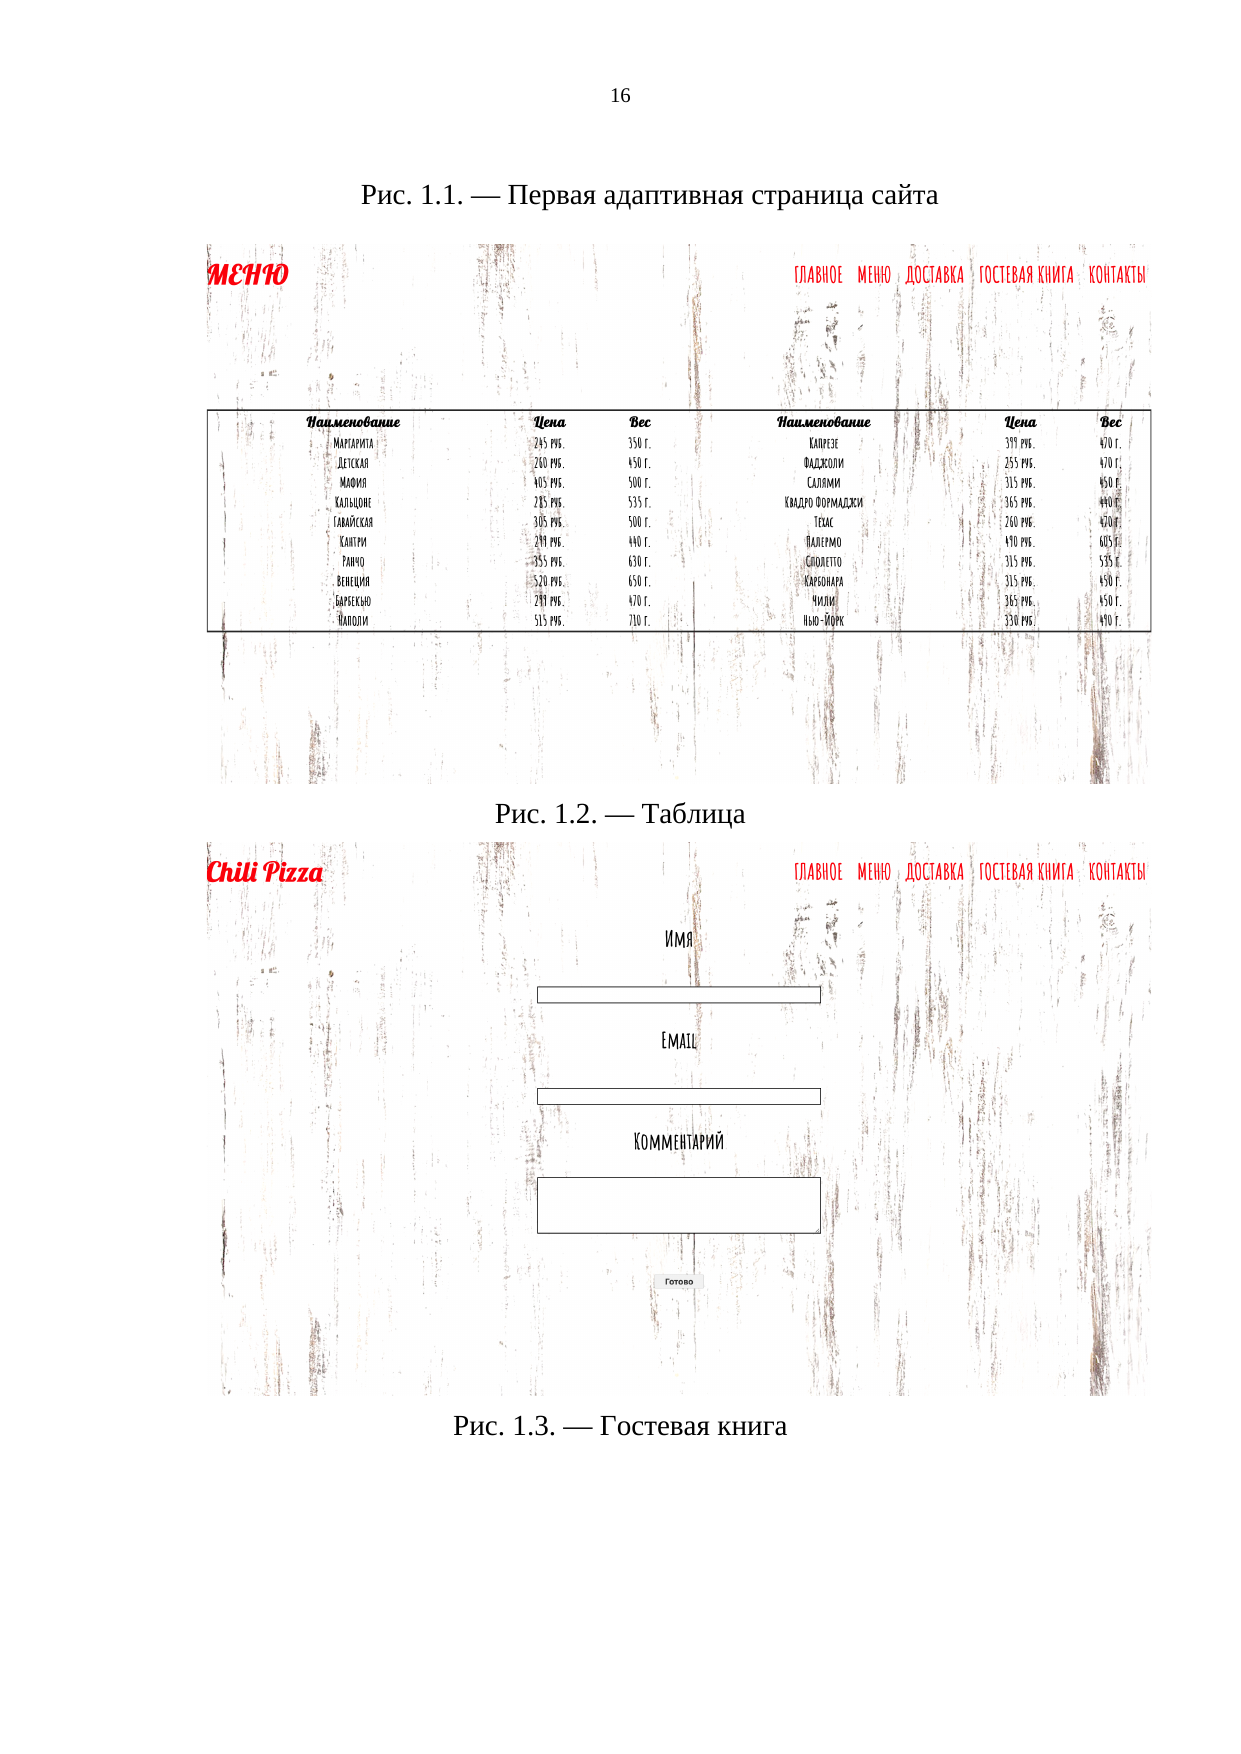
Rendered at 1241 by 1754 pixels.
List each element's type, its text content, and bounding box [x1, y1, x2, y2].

text Рис. 1.1. — Первая адаптивная страница сайта [148, 177, 1092, 211]
text Рис. 1.3. — Гостевая книга [148, 1408, 1092, 1442]
picture [206, 244, 1152, 784]
text Рис. 1.2. — Таблица [148, 796, 1092, 829]
picture [206, 842, 1152, 1396]
